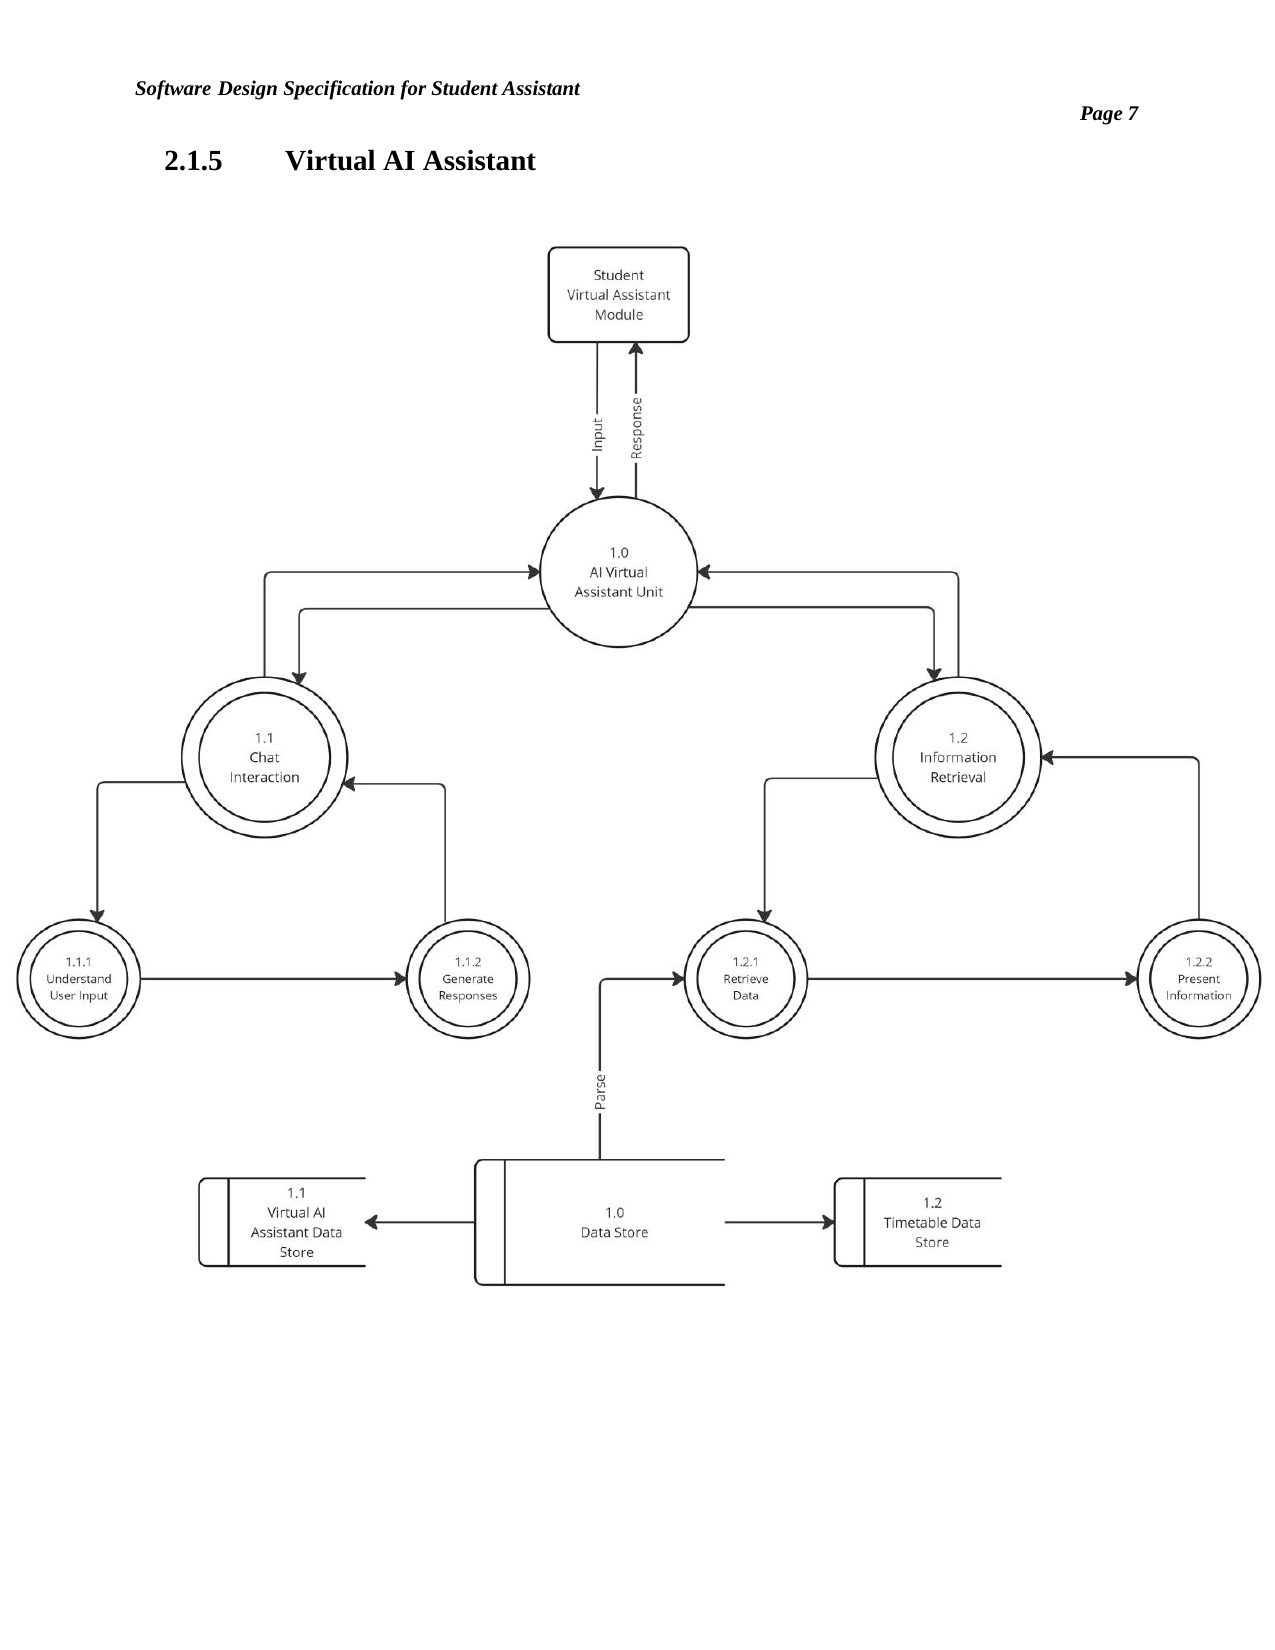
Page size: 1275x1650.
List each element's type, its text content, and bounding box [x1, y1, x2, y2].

subtitle Virtual AI Assistant [164, 150, 1140, 175]
picture [3, 228, 1273, 1297]
